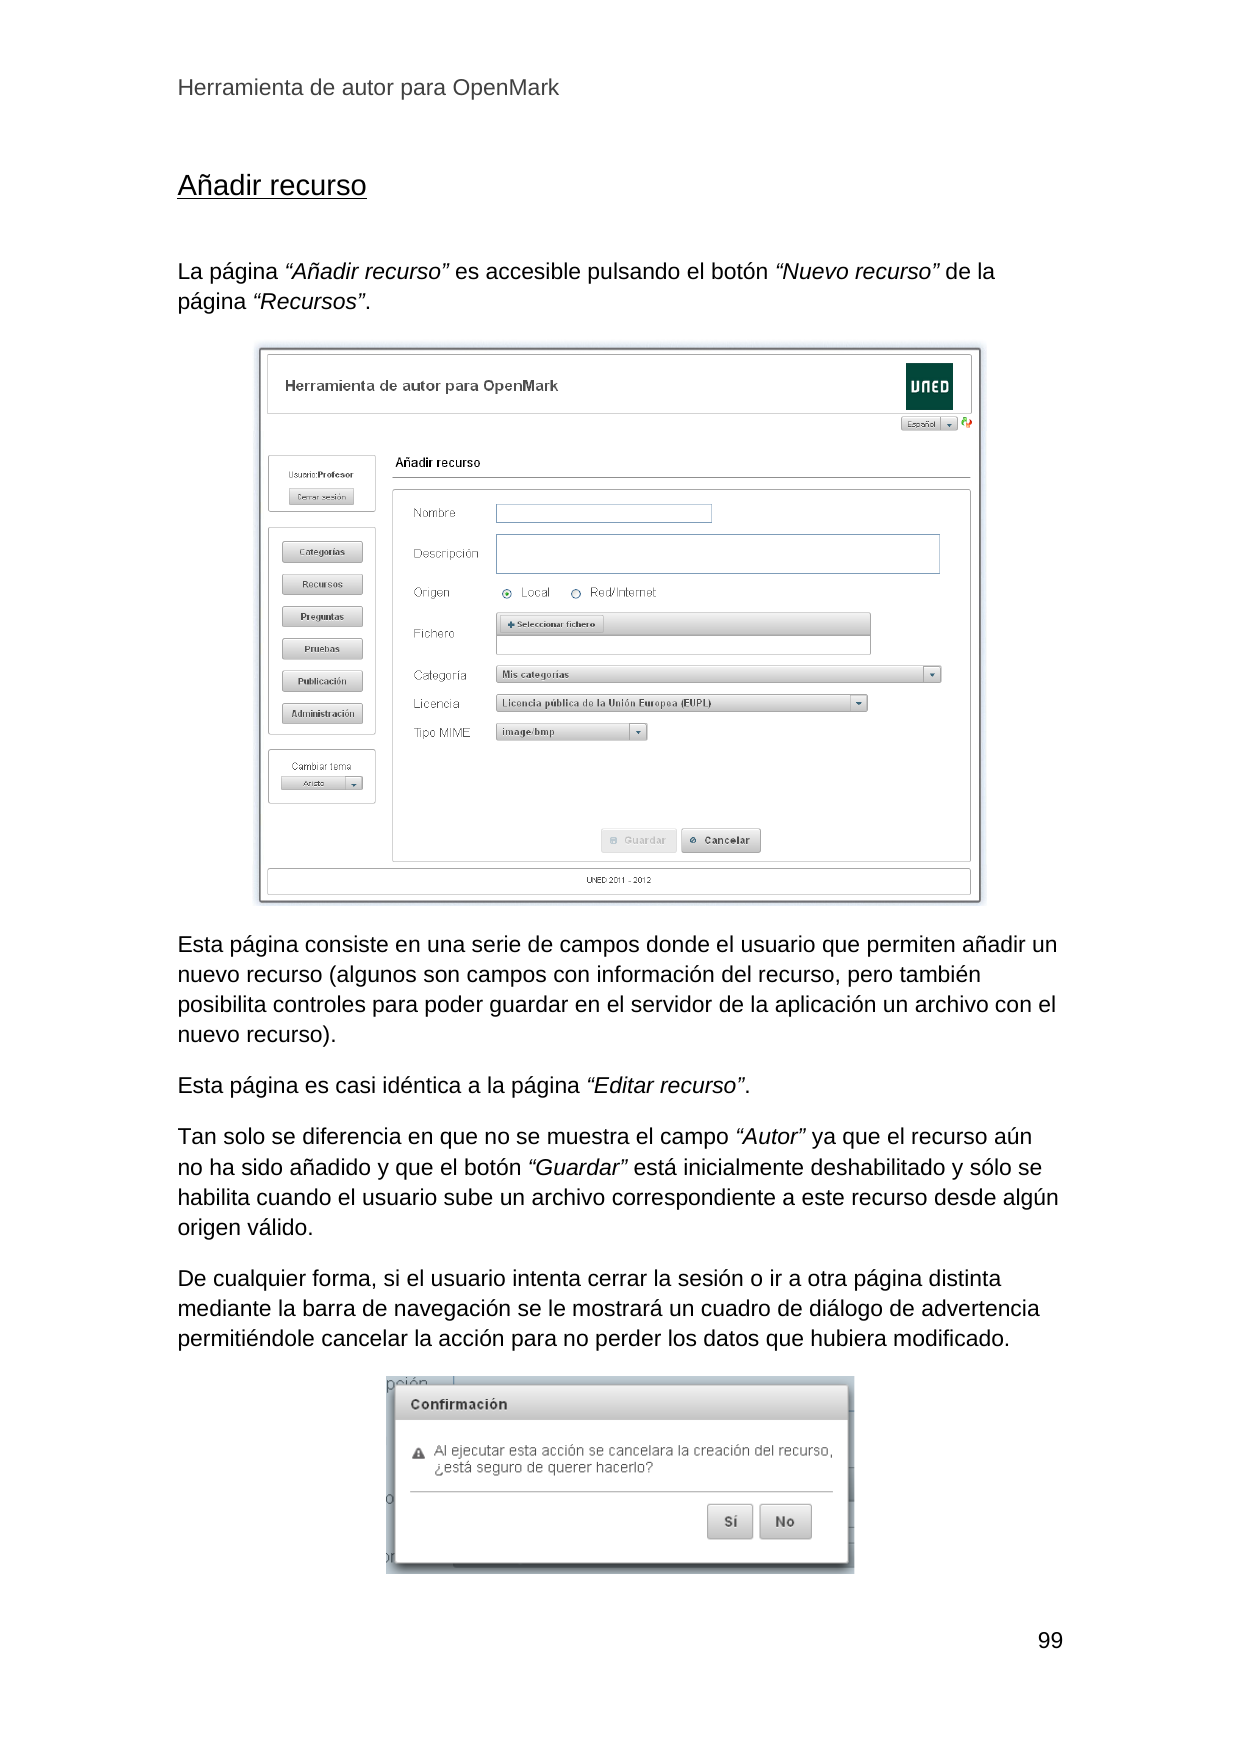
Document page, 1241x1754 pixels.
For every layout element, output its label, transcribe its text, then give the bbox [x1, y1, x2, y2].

picture [251, 339, 989, 906]
picture [386, 1376, 855, 1574]
text De cualquier forma, si el usuario intenta cerrar la sesión o ir a otra página distinta mediante la barra de navegación se le mostrará un cuadro de diálogo de advertencia permitiéndole cancelar la acción para no perder los datos que hubiera modificado. [177, 1265, 1063, 1352]
text Esta página es casi idéntica a la página “Editar recurso”. [177, 1072, 1063, 1099]
text Tan solo se diferencia en que no se muestra el campo “Autor” ya que el recurso aún no ha sido añadido y que el botón “Guardar” está inicialmente deshabilitado y sólo se habilita cuando el usuario sube un archivo correspondiente a este recurso desde algún origen válido. [177, 1123, 1063, 1240]
text La página “Añadir recurso” es accesible pulsando el botón “Nuevo recurso” de la página “Recursos”. [177, 258, 1063, 314]
subtitle Añadir recurso [177, 168, 1063, 202]
text Esta página consiste en una serie de campos donde el usuario que permiten añadir un nuevo recurso (algunos son campos con información del recurso, pero también posibilita controles para poder guardar en el servidor de la aplicación un archivo con el nuevo recurso). [177, 931, 1063, 1048]
